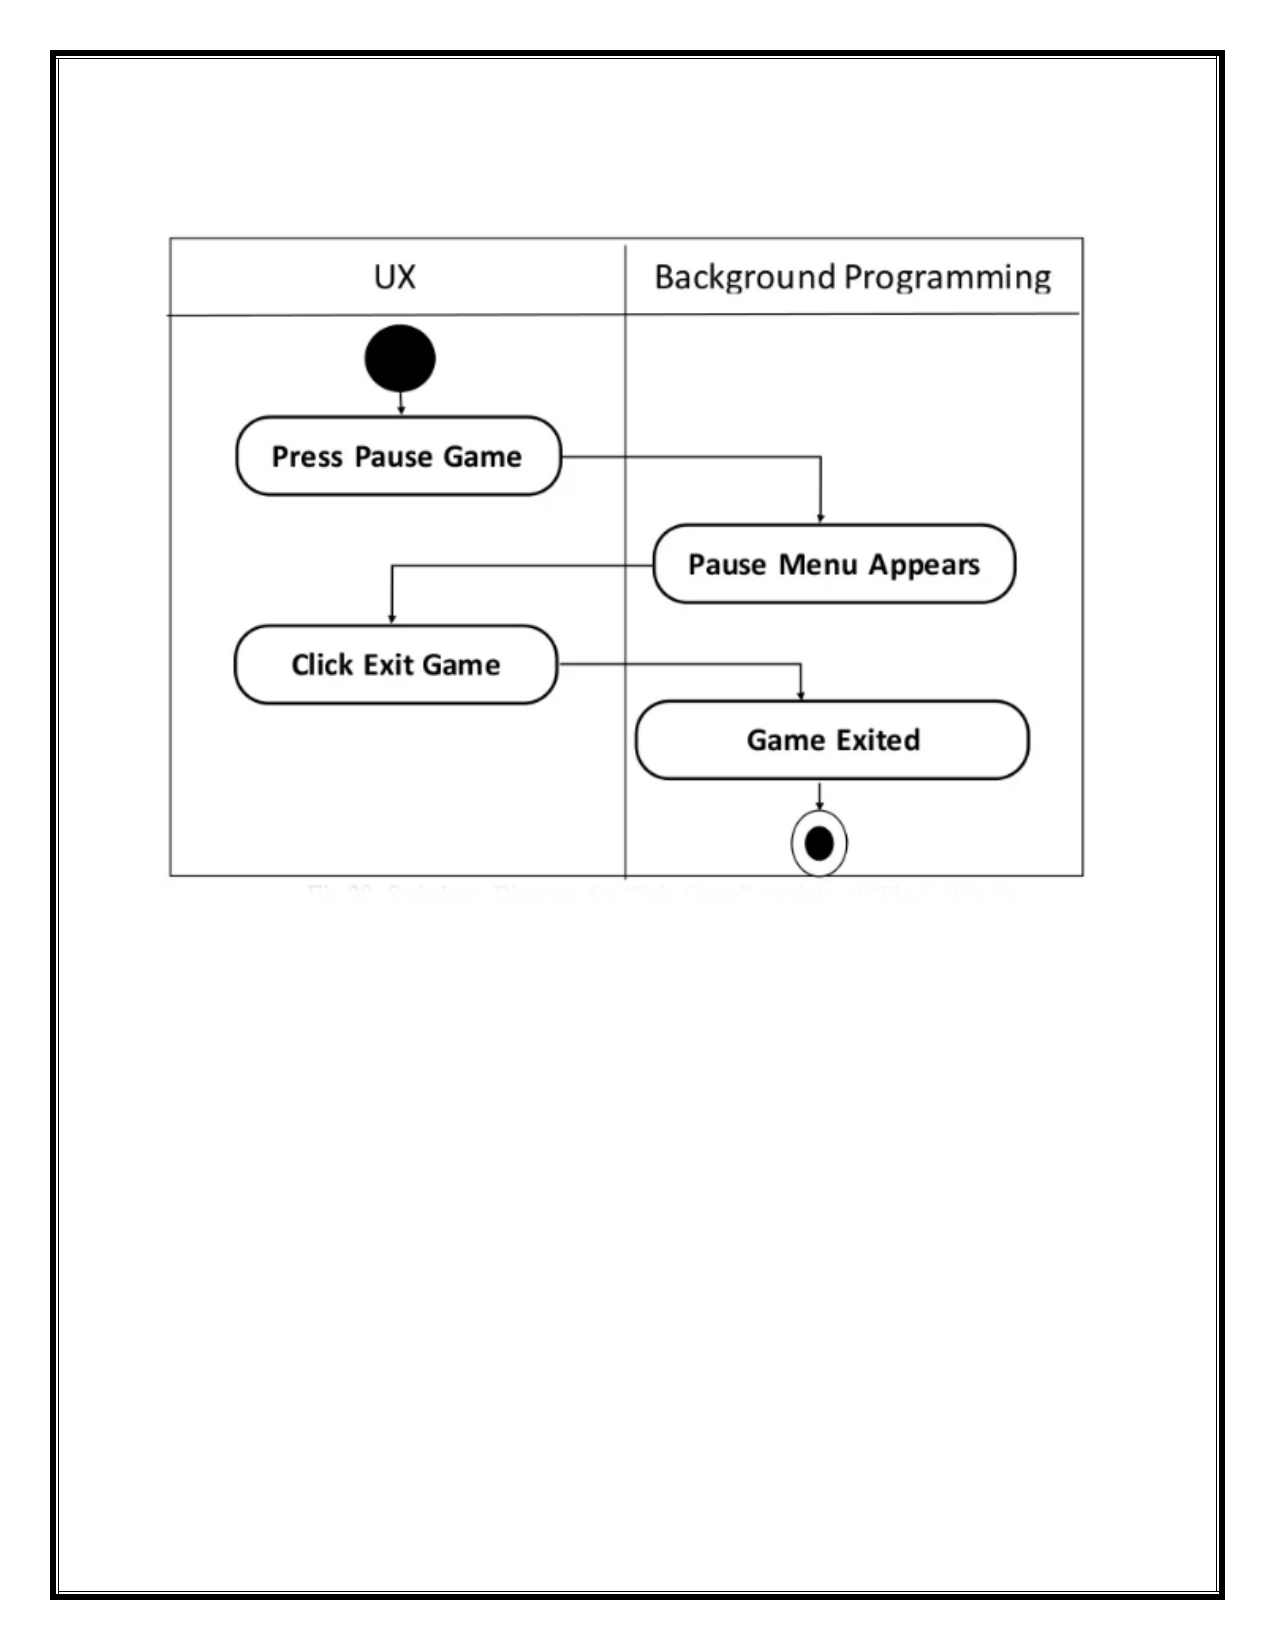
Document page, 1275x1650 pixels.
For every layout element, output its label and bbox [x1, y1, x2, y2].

picture [150, 150, 1125, 991]
